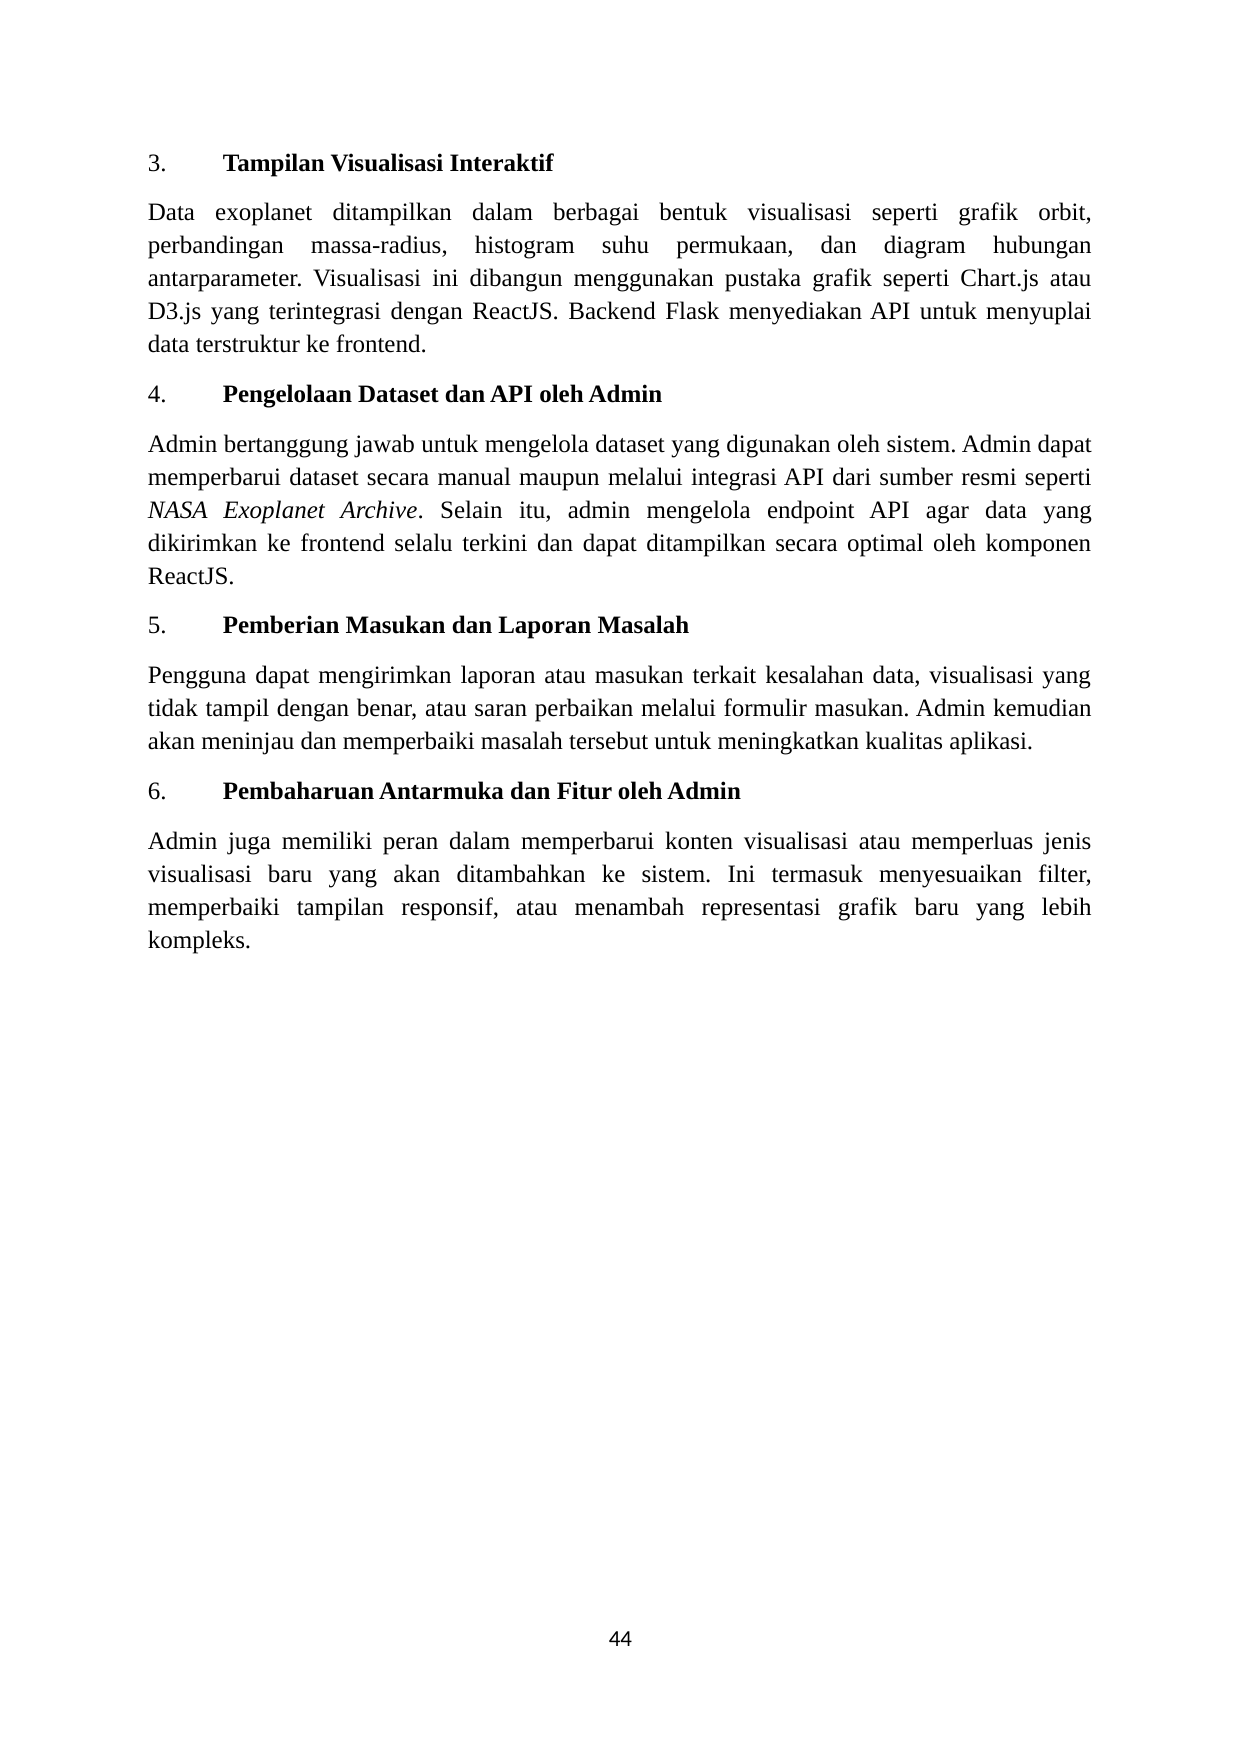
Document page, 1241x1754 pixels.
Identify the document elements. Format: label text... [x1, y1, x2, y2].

list Pemberian Masukan dan Laporan Masalah [148, 611, 1092, 639]
text Data exoplanet ditampilkan dalam berbagai bentuk visualisasi seperti grafik orbit, perbandingan massa-radius, histogram suhu permukaan, dan diagram hubungan antarparameter. Visualisasi ini dibangun menggunakan pustaka grafik seperti Chart.js atau D3.js yang terintegrasi dengan ReactJS. Backend Flask menyediakan API untuk menyuplai data terstruktur ke frontend. [148, 197, 1092, 358]
list Pengelolaan Dataset dan API oleh Admin [148, 379, 1092, 408]
text Pengguna dapat mengirimkan laporan atau masukan terkait kesalahan data, visualisasi yang tidak tampil dengan benar, atau saran perbaikan melalui formulir masukan. Admin kemudian akan meninjau dan memperbaiki masalah tersebut untuk meningkatkan kualitas aplikasi. [148, 660, 1092, 755]
list Tampilan Visualisasi Interaktif [148, 148, 1092, 176]
list Pembaharuan Antarmuka dan Fitur oleh Admin [148, 776, 1092, 805]
text Admin juga memiliki peran dalam memperbarui konten visualisasi atau memperluas jenis visualisasi baru yang akan ditambahkan ke sistem. Ini termasuk menyesuaikan filter, memperbaiki tampilan responsif, atau menambah representasi grafik baru yang lebih kompleks. [148, 826, 1092, 953]
text Admin bertanggung jawab untuk mengelola dataset yang digunakan oleh sistem. Admin dapat memperbarui dataset secara manual maupun melalui integrasi API dari sumber resmi seperti NASA Exoplanet Archive. Selain itu, admin mengelola endpoint API agar data yang dikirimkan ke frontend selalu terkini dan dapat ditampilkan secara optimal oleh komponen ReactJS. [148, 429, 1092, 590]
